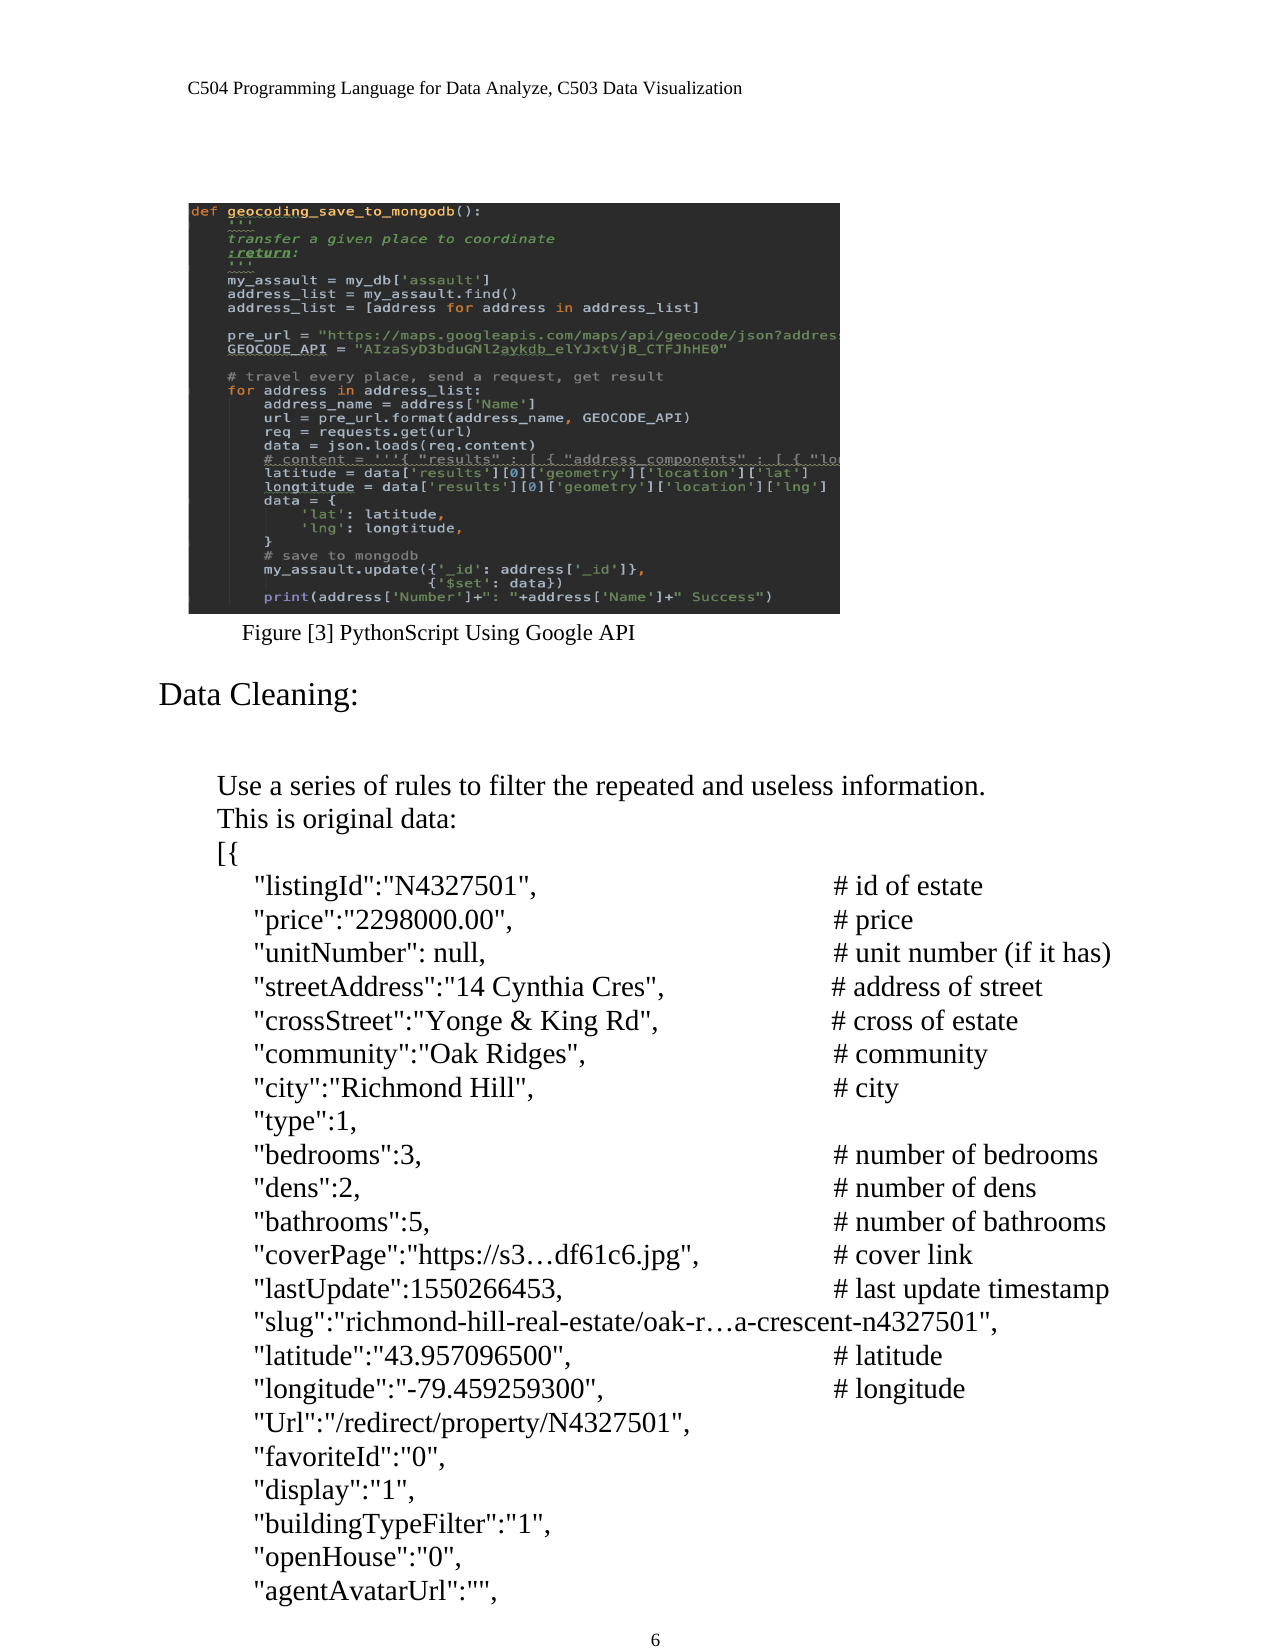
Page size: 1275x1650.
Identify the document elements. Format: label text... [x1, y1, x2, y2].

text "coverPage":"https://s3…df61c6.jpg", # cover link [158, 1237, 1152, 1271]
text "dens":2, # number of dens [158, 1170, 1152, 1204]
text "price":"2298000.00", # price [158, 902, 1152, 936]
text "latitude":"43.957096500", # latitude [158, 1338, 1152, 1372]
text [{ [158, 835, 1152, 868]
text "display":"1", [158, 1472, 1152, 1506]
text "slug":"richmond-hill-real-estate/oak-r…a-crescent-n4327501", [158, 1304, 1152, 1338]
text "community":"Oak Ridges", # community [158, 1036, 1152, 1070]
picture [188, 203, 840, 614]
text This is original data: [158, 801, 1152, 835]
text "buildingTypeFilter":"1", [158, 1506, 1152, 1539]
text "bathrooms":5, # number of bathrooms [158, 1204, 1152, 1237]
text "city":"Richmond Hill", # city [158, 1070, 1152, 1103]
text "lastUpdate":1550266453, # last update timestamp [158, 1271, 1152, 1304]
text "favoriteId":"0", [158, 1439, 1152, 1472]
text "streetAddress":"14 Cynthia Cres", # address of street [158, 969, 1152, 1003]
text "unitNumber": null, # unit number (if it has) [158, 936, 1152, 969]
text "type":1, [158, 1103, 1152, 1137]
text "crossStreet":"Yonge & King Rd", # cross of estate [158, 1003, 1152, 1036]
subtitle Data Cleaning: [158, 674, 1152, 713]
text "listingId":"N4327501", # id of estate [158, 868, 1152, 902]
text Use a series of rules to filter the repeated and useless information. [158, 768, 1152, 801]
text "longitude":"-79.459259300", # longitude [158, 1372, 1152, 1405]
text "Url":"/redirect/property/N4327501", [158, 1405, 1152, 1439]
text "bedrooms":3, # number of bedrooms [158, 1137, 1152, 1170]
text "openHouse":"0", [158, 1539, 1152, 1573]
text "agentAvatarUrl":"", [158, 1573, 1152, 1606]
